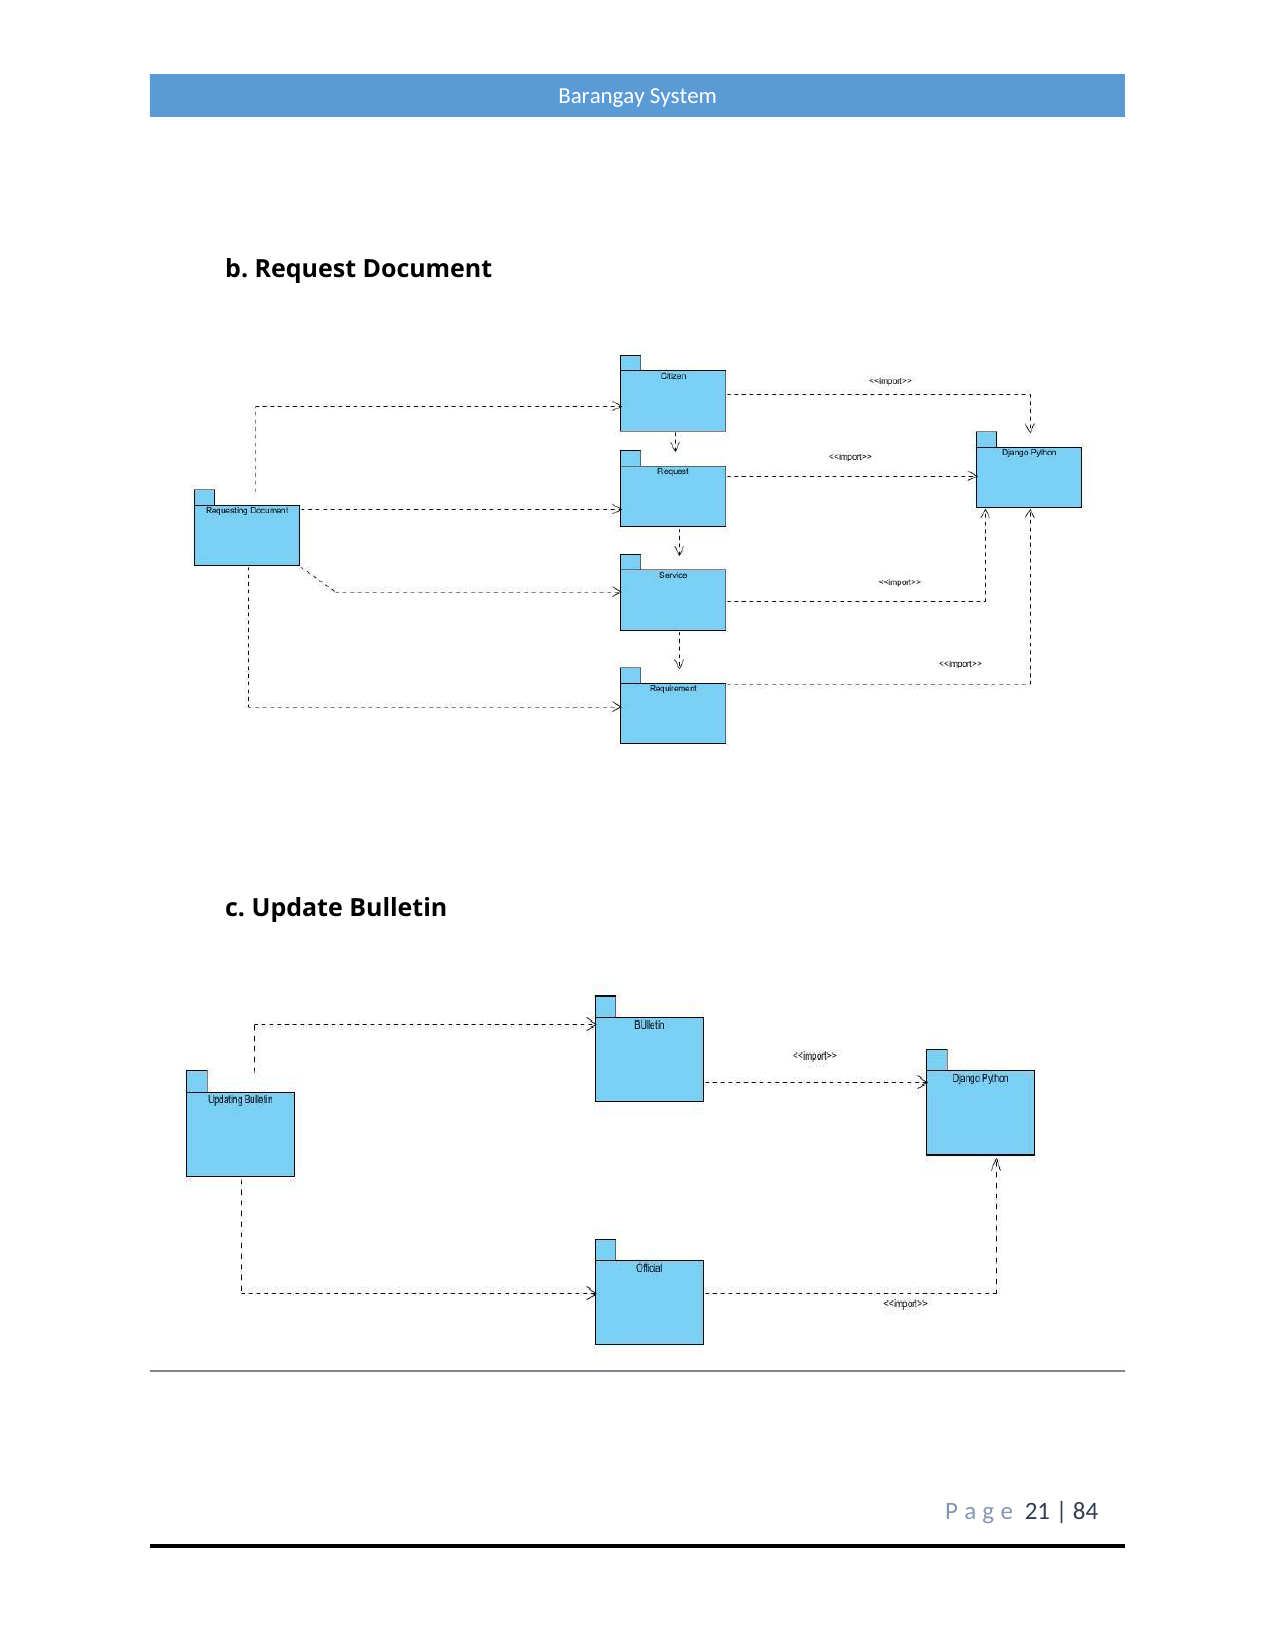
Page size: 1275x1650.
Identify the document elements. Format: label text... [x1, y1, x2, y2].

picture [150, 926, 1125, 1372]
text b. Request Document [150, 251, 1125, 285]
picture [150, 334, 1125, 765]
text c. Update Bulletin [150, 890, 1125, 926]
